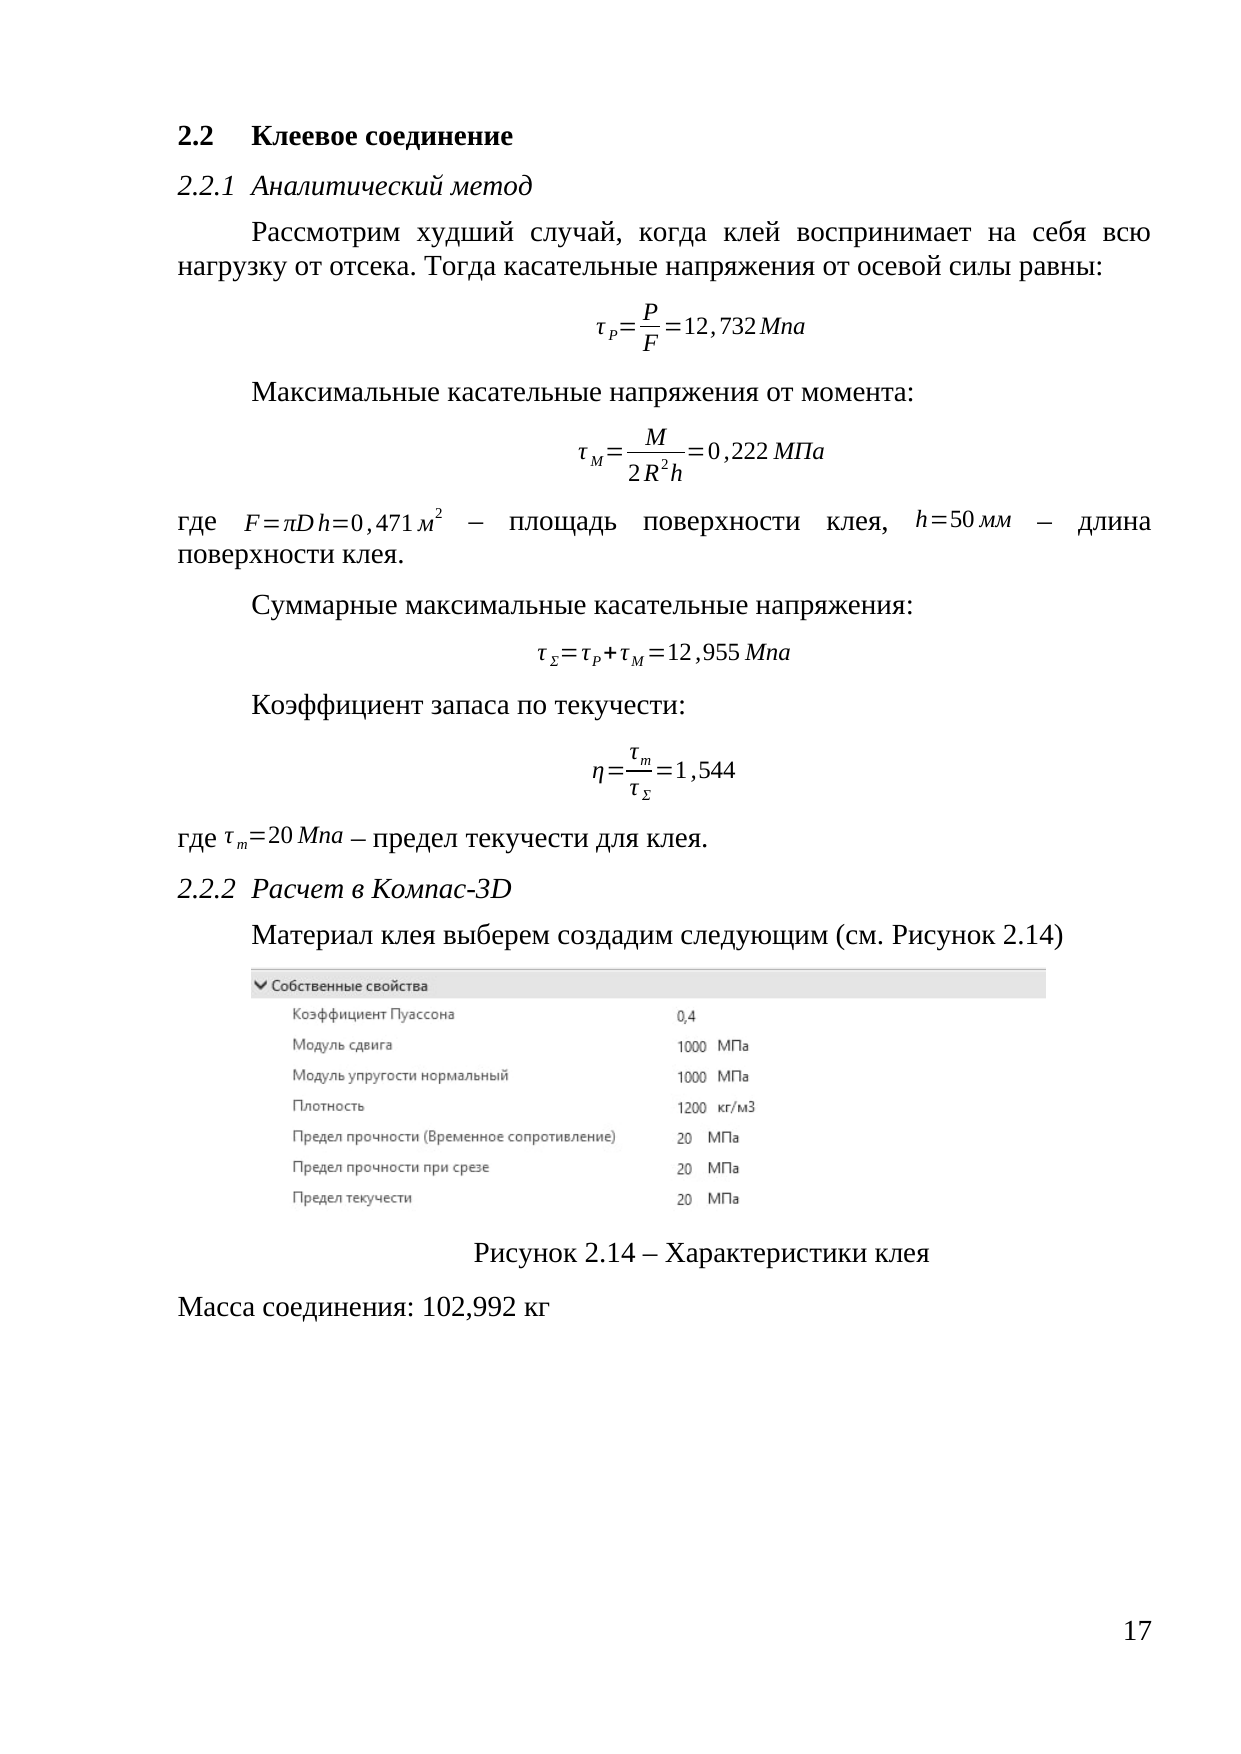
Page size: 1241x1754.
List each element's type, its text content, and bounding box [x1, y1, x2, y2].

picture [251, 967, 1046, 1219]
text где – площадь поверхности клея, – длина поверхности клея. [177, 503, 1152, 570]
text где – предел текучести для клея. [177, 821, 1152, 854]
subtitle Расчет в Компас-3D [177, 871, 1152, 904]
text Суммарные максимальные касательные напряжения: [177, 587, 1152, 620]
subtitle Клеевое соединение [177, 118, 1152, 152]
text Максимальные касательные напряжения от момента: [177, 374, 1152, 407]
subtitle Аналитический метод [177, 168, 1152, 202]
text Масса соединения: 102,992 кг [177, 1289, 1152, 1323]
text Коэффициент запаса по текучести: [177, 687, 1152, 721]
text Рассмотрим худший случай, когда клей воспринимает на себя всю нагрузку от отсека. Тогда касательные напряжения от осевой силы равны: [177, 214, 1152, 281]
